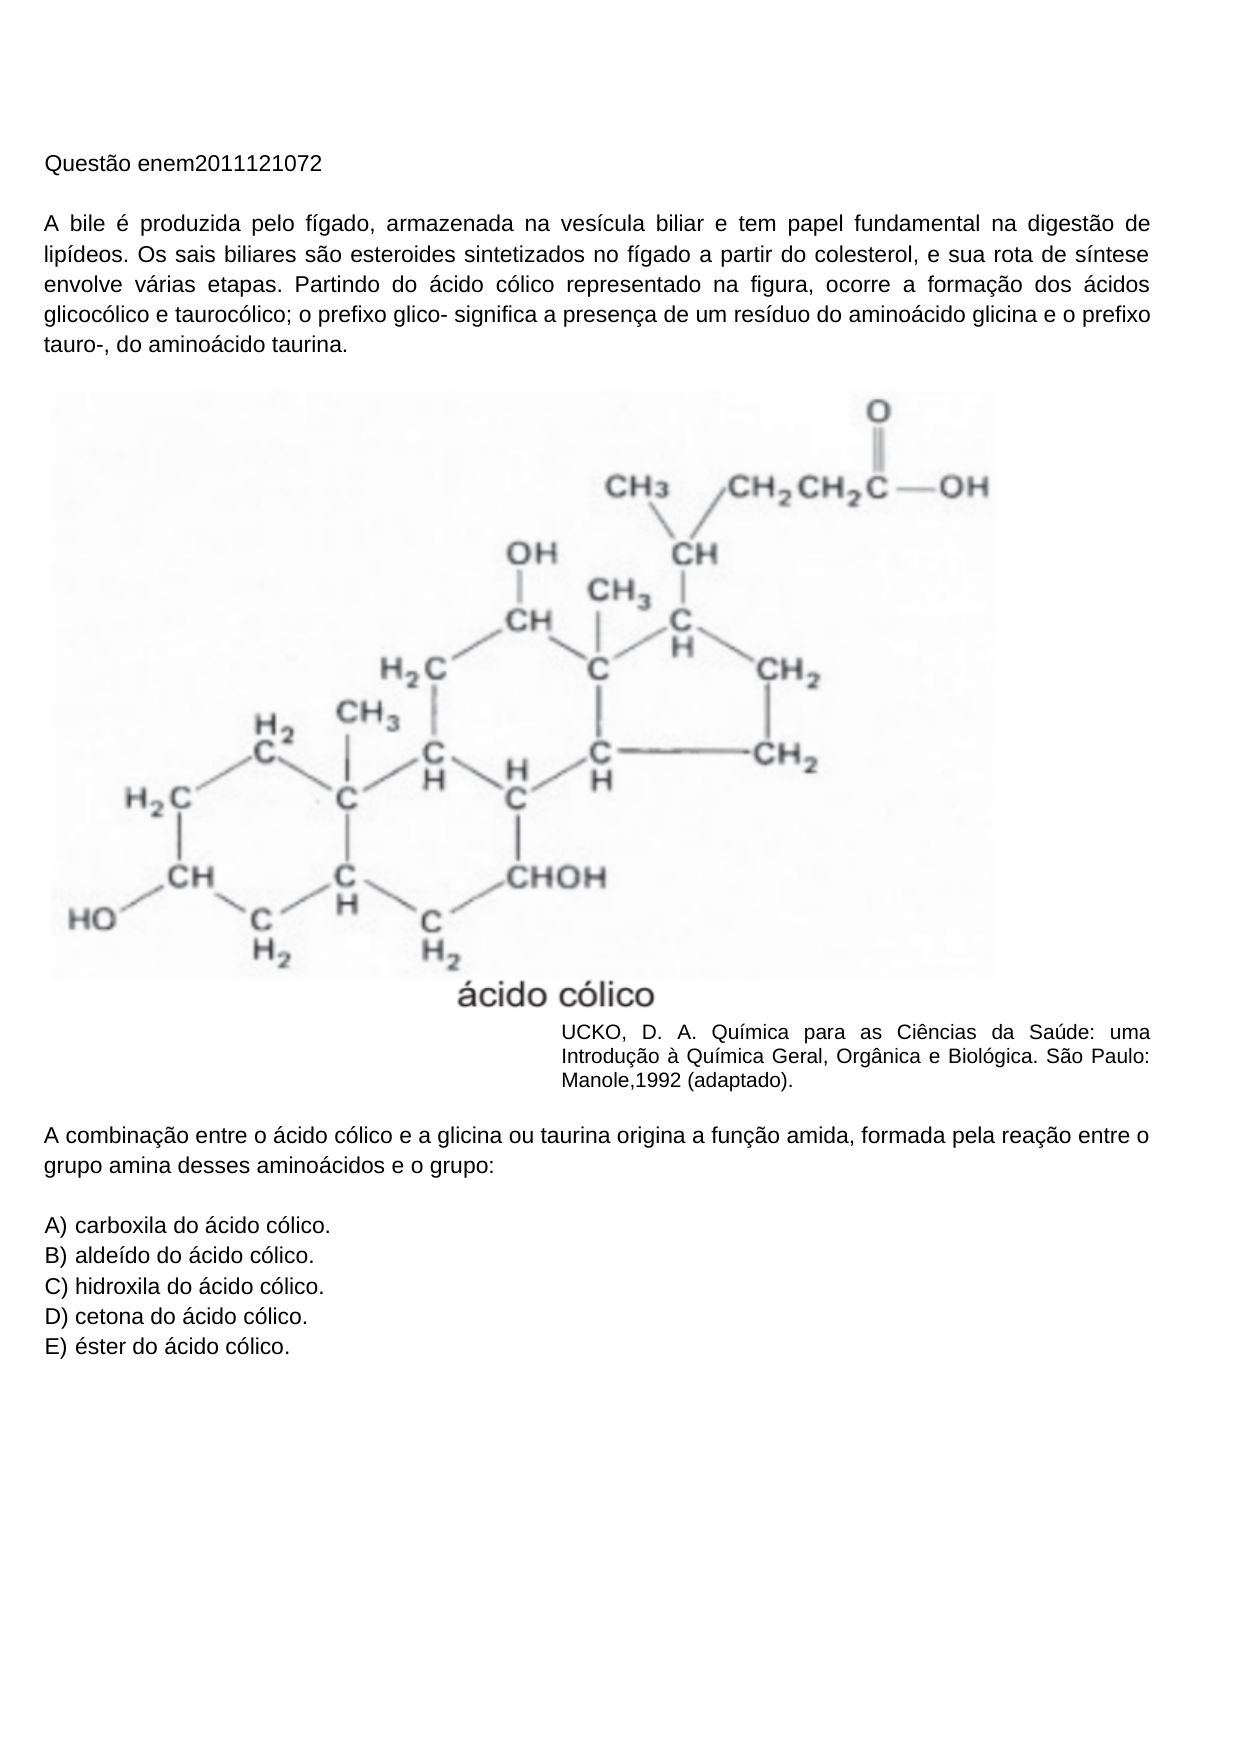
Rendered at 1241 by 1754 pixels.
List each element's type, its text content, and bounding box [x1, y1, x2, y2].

text A bile é produzida pelo fígado, armazenada na vesícula biliar e tem papel fundamental na digestão de lipídeos. Os sais biliares são esteroides sintetizados no fígado a partir do colesterol, e sua rota de síntese envolve várias etapas. Partindo do ácido cólico representado na figura, ocorre a formação dos ácidos glicocólico e taurocólico; o prefixo glico- significa a presença de um resíduo do aminoácido glicina e o prefixo tauro-, do aminoácido taurina. [44, 210, 1151, 358]
list hidroxila do ácido cólico. [44, 1273, 1151, 1299]
list aldeído do ácido cólico. [44, 1242, 1151, 1269]
list cetona do ácido cólico. [44, 1303, 1151, 1329]
picture [43, 391, 1005, 1016]
list éster do ácido cólico. [44, 1333, 1151, 1359]
text A combinação entre o ácido cólico e a glicina ou taurina origina a função amida, formada pela reação entre o grupo amina desses aminoácidos e o grupo: [44, 1122, 1151, 1178]
list carboxila do ácido cólico. [44, 1212, 1151, 1238]
text UCKO, D. A. Química para as Ciências da Saúde: uma Introdução à Química Geral, Orgânica e Biológica. São Paulo: Manole,1992 (adaptado). [561, 1019, 1151, 1091]
text Questão enem2011121072 [44, 150, 1151, 176]
